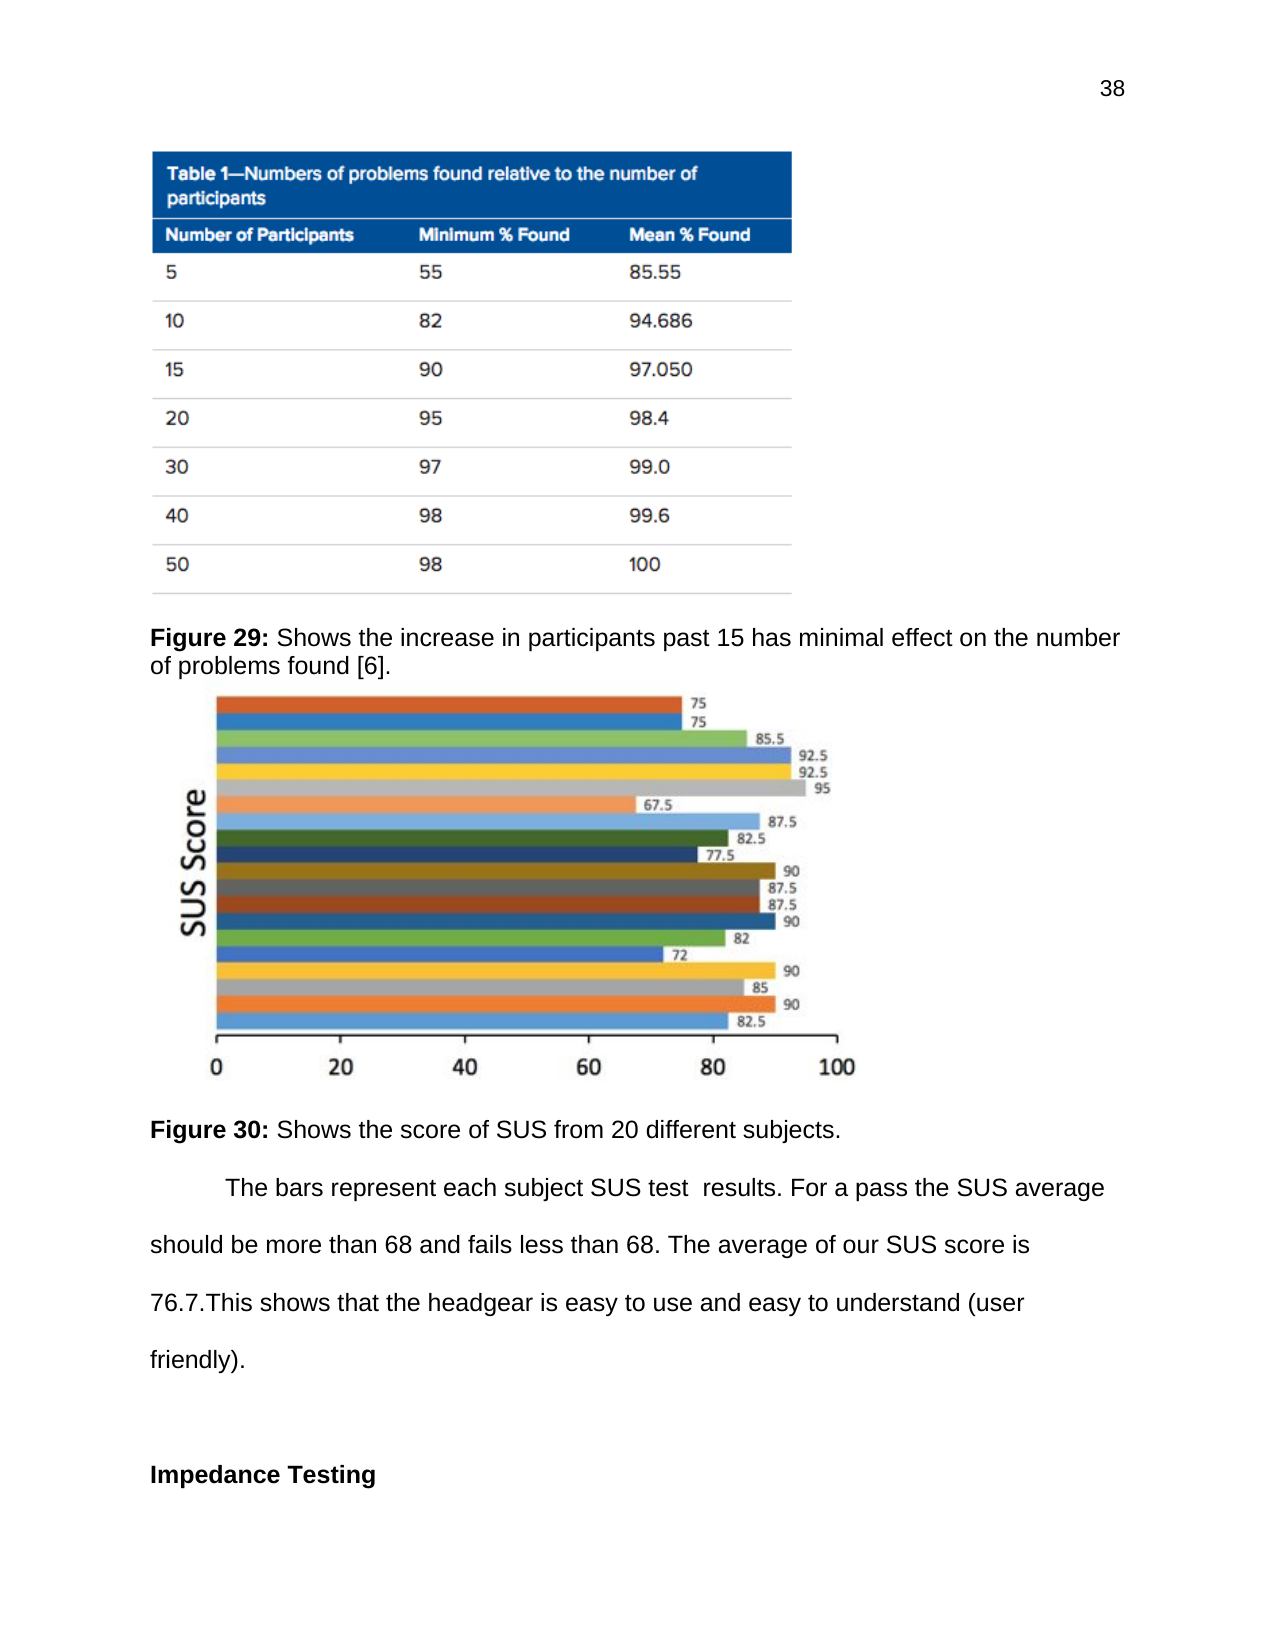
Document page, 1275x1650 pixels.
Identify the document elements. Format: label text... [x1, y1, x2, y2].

text Figure 29: Shows the increase in participants past 15 has minimal effect on the number of problems found [6]. [150, 622, 1125, 680]
picture [150, 150, 796, 597]
text Impedance Testing [150, 1460, 1125, 1489]
picture [157, 680, 870, 1087]
text Figure 30: Shows the score of SUS from 20 different subjects. [150, 1115, 1125, 1144]
text The bars represent each subject SUS test results. For a pass the SUS average should be more than 68 and fails less than 68. The average of our SUS score is 76.7.This shows that the headgear is easy to use and easy to understand (user friendly).​ [150, 1172, 1125, 1374]
